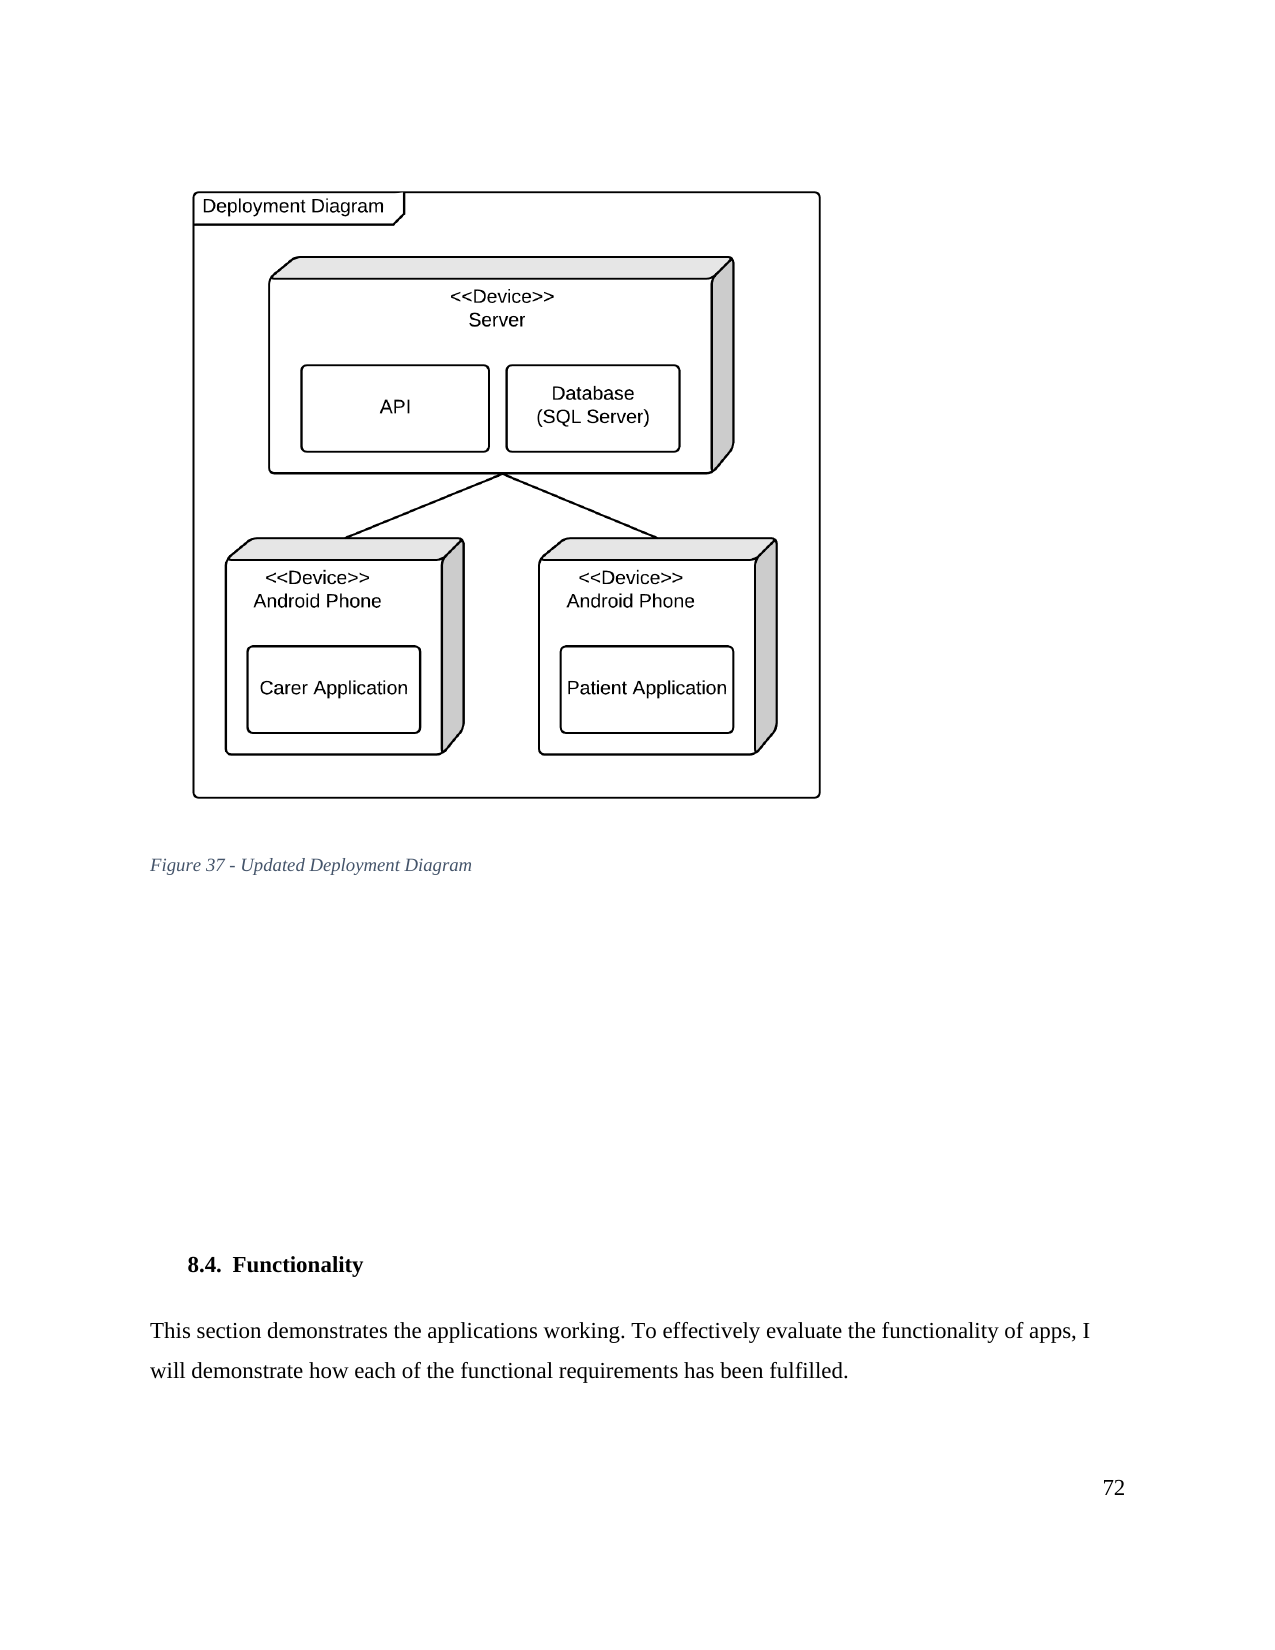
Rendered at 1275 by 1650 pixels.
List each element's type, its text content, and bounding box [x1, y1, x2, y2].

subtitle Functionality [187, 1251, 1125, 1278]
picture [150, 150, 863, 841]
text This section demonstrates the applications working. To effectively evaluate the functionality of apps, I will demonstrate how each of the functional requirements has been fulfilled. [150, 1317, 1125, 1383]
